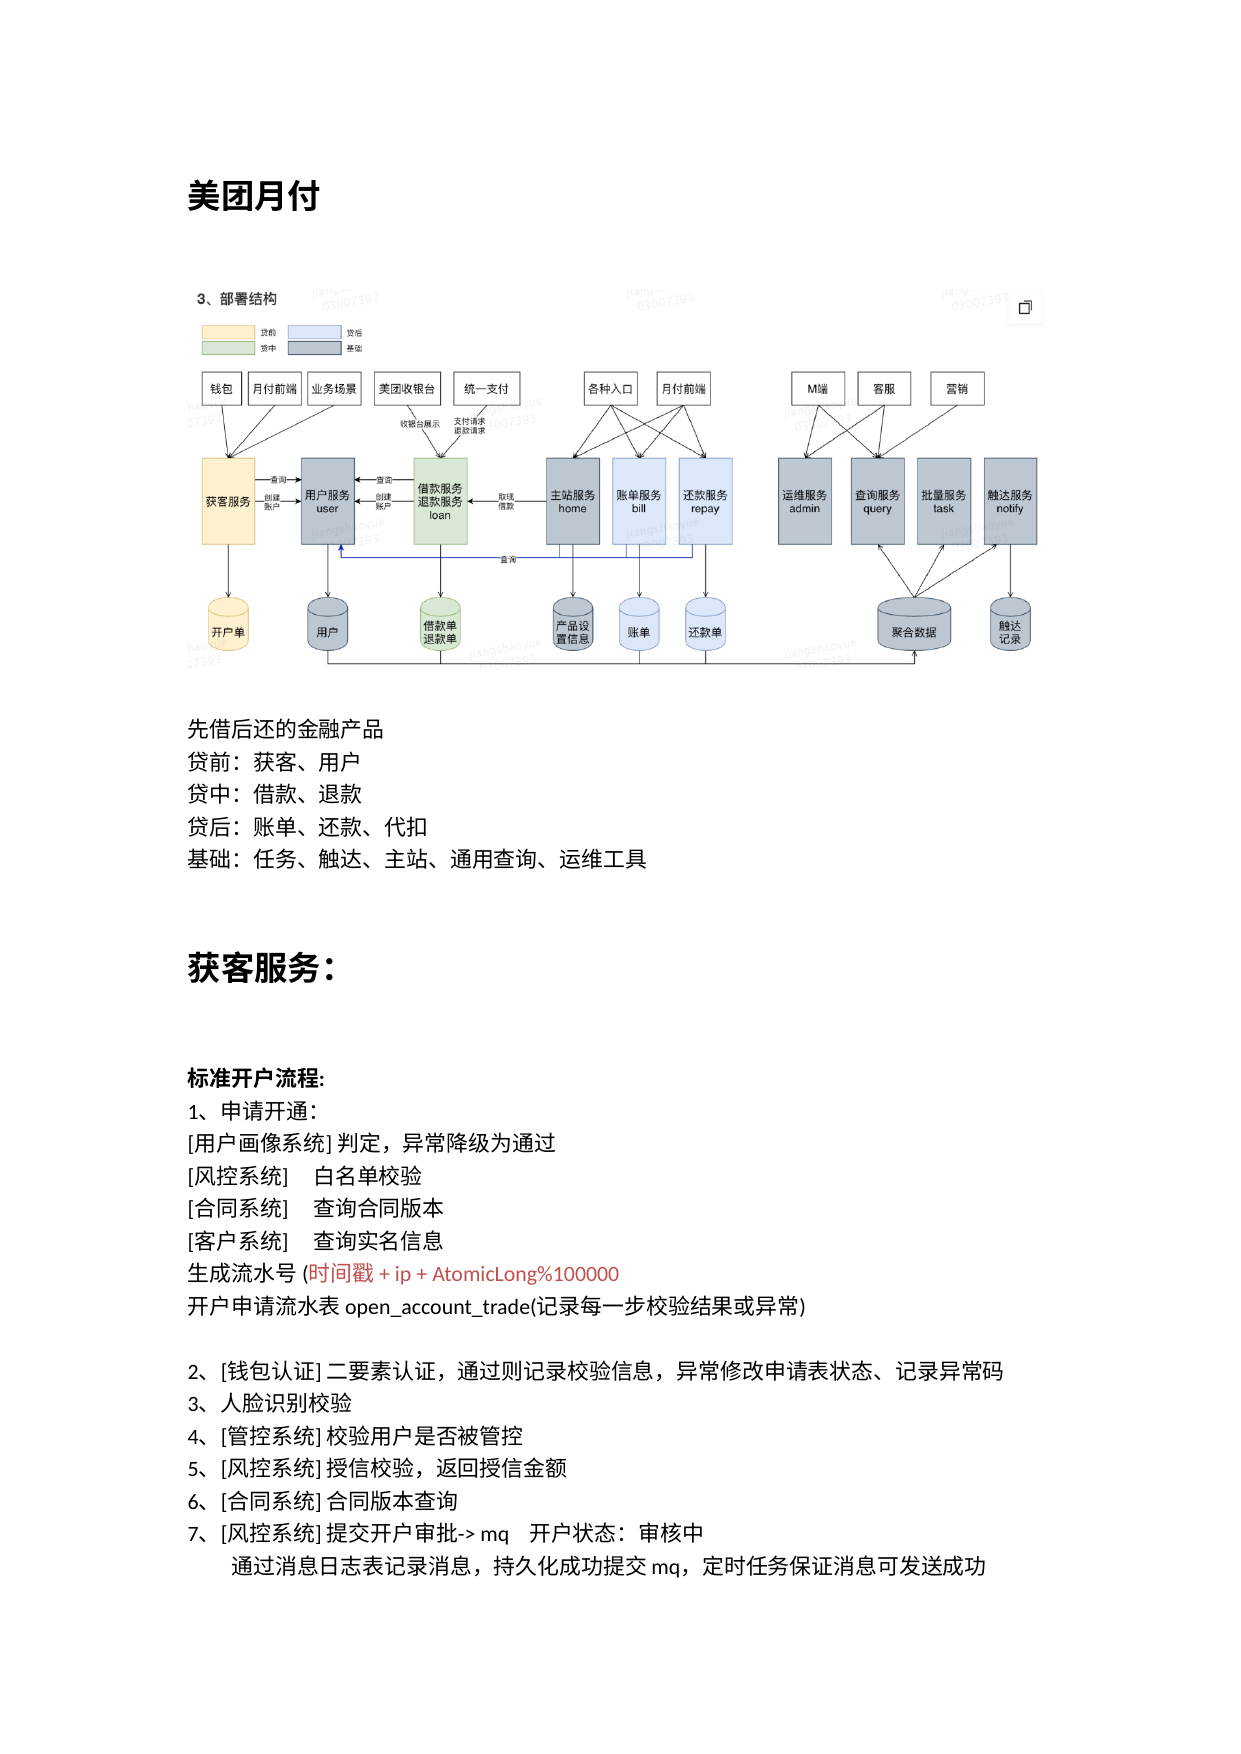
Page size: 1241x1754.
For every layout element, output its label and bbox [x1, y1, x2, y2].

picture [187, 289, 1053, 669]
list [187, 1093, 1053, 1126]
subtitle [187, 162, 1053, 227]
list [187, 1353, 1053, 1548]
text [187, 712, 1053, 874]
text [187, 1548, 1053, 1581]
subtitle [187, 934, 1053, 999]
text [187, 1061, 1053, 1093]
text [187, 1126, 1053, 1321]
